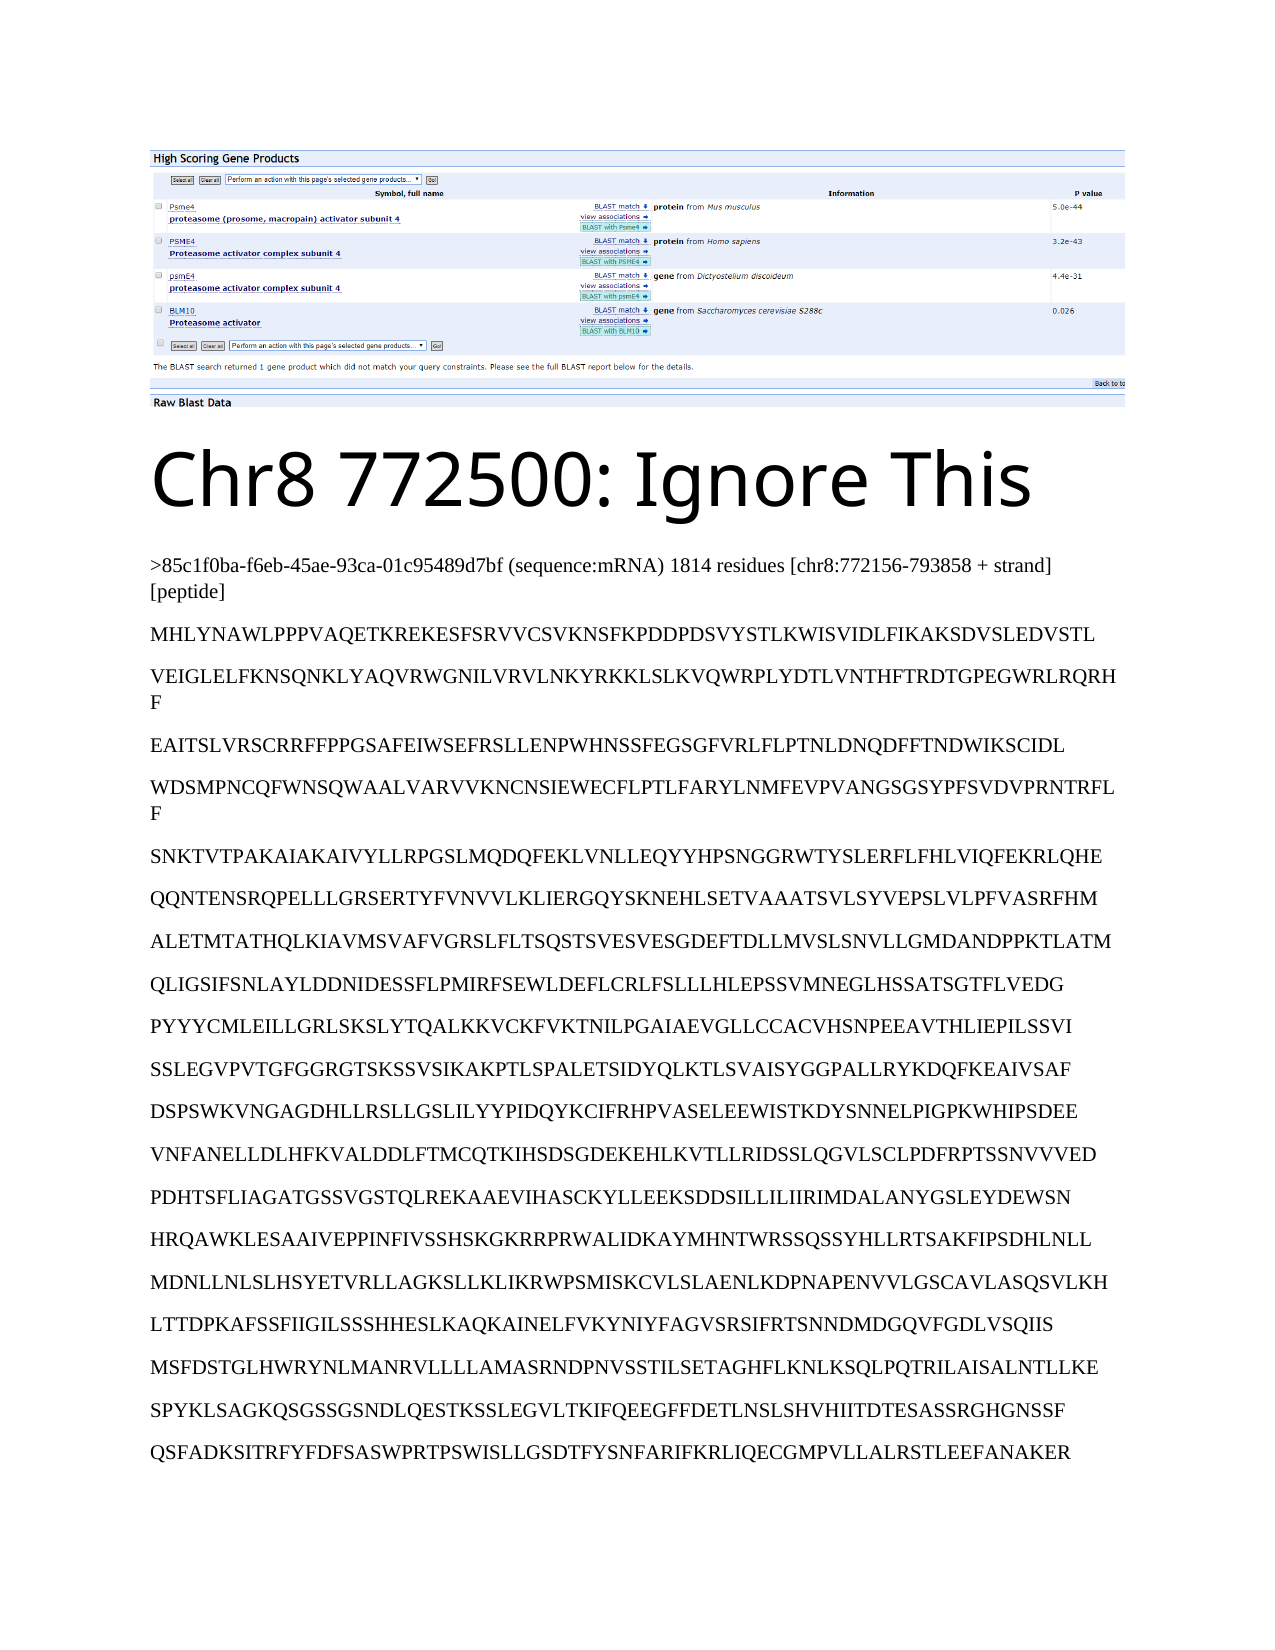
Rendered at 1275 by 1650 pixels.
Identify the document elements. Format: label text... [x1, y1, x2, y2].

text PYYYCMLEILLGRLSKSLYTQALKKVCKFVKTNILPGAIAEVGLLCCACVHSNPEEAVTHLIEPILSSVI [150, 1014, 1125, 1038]
text >85c1f0ba-f6eb-45ae-93ca-01c95489d7bf (sequence:mRNA) 1814 residues [chr8:772156-793858 + strand] [peptide] [150, 553, 1125, 603]
text SPYKLSAGKQSGSSGSNDLQESTKSSLEGVLTKIFQEEGFFDETLNSLSHVHIITDTESASSRGHGNSSF [150, 1398, 1125, 1422]
text QQNTENSRQPELLLGRSERTYFVNVVLKLIERGQYSKNEHLSETVAAATSVLSYVEPSLVLPFVASRFHM [150, 886, 1125, 910]
text MDNLLNLSLHSYETVRLLAGKSLLKLIKRWPSMISKCVLSLAENLKDPNAPENVVLGSCAVLASQSVLKH [150, 1270, 1125, 1294]
text ALETMTATHQLKIAVMSVAFVGRSLFLTSQSTSVESVESGDEFTDLLMVSLSNVLLGMDANDPPKTLATM [150, 929, 1125, 953]
text VEIGLELFKNSQNKLYAQVRWGNILVRVLNKYRKKLSLKVQWRPLYDTLVNTHFTRDTGPEGWRLRQRHF [150, 664, 1125, 714]
text SNKTVTPAKAIAKAIVYLLRPGSLMQDQFEKLVNLLEQYYHPSNGGRWTYSLERFLFHLVIQFEKRLQHE [150, 844, 1125, 868]
text QLIGSIFSNLAYLDDNIDESSFLPMIRFSEWLDEFLCRLFSLLLHLEPSSVMNEGLHSSATSGTFLVEDG [150, 972, 1125, 996]
text MSFDSTGLHWRYNLMANRVLLLLAMASRNDPNVSSTILSETAGHFLKNLKSQLPQTRILAISALNTLLKE [150, 1355, 1125, 1379]
text PDHTSFLIAGATGSSVGSTQLREKAAEVIHASCKYLLEEKSDDSILLILIIRIMDALANYGSLEYDEWSN [150, 1184, 1125, 1209]
text QSFADKSITRFYFDFSASWPRTPSWISLLGSDTFYSNFARIFKRLIQECGMPVLLALRSTLEEFANAKER [150, 1440, 1125, 1464]
text LTTDPKAFSSFIIGILSSSHHESLKAQKAINELFVKYNIYFAGVSRSIFRTSNNDMDGQVFGDLVSQIIS [150, 1312, 1125, 1336]
text EAITSLVRSCRRFFPPGSAFEIWSEFRSLLENPWHNSSFEGSGFVRLFLPTNLDNQDFFTNDWIKSCIDL [150, 733, 1125, 757]
text MHLYNAWLPPPVAQETKREKESFSRVVCSVKNSFKPDDPDSVYSTLKWISVIDLFIKAKSDVSLEDVSTL [150, 621, 1125, 646]
text WDSMPNCQFWNSQWAALVARVVKNCNSIEWECFLPTLFARYLNMFEVPVANGSGSYPFSVDVPRNTRFLF [150, 775, 1125, 825]
text VNFANELLDLHFKVALDDLFTMCQTKIHSDSGDEKEHLKVTLLRIDSSLQGVLSCLPDFRPTSSNVVVED [150, 1142, 1125, 1166]
picture [150, 150, 1125, 407]
text HRQAWKLESAAIVEPPINFIVSSHSKGKRRPRWALIDKAYMHNTWRSSQSSYHLLRTSAKFIPSDHLNLL [150, 1227, 1125, 1251]
text Chr8 772500: Ignore This [150, 426, 1125, 528]
text DSPSWKVNGAGDHLLRSLLGSLILYYPIDQYKCIFRHPVASELEEWISTKDYSNNELPIGPKWHIPSDEE [150, 1099, 1125, 1123]
text SSLEGVPVTGFGGRGTSKSSVSIKAKPTLSPALETSIDYQLKTLSVAISYGGPALLRYKDQFKEAIVSAF [150, 1057, 1125, 1081]
